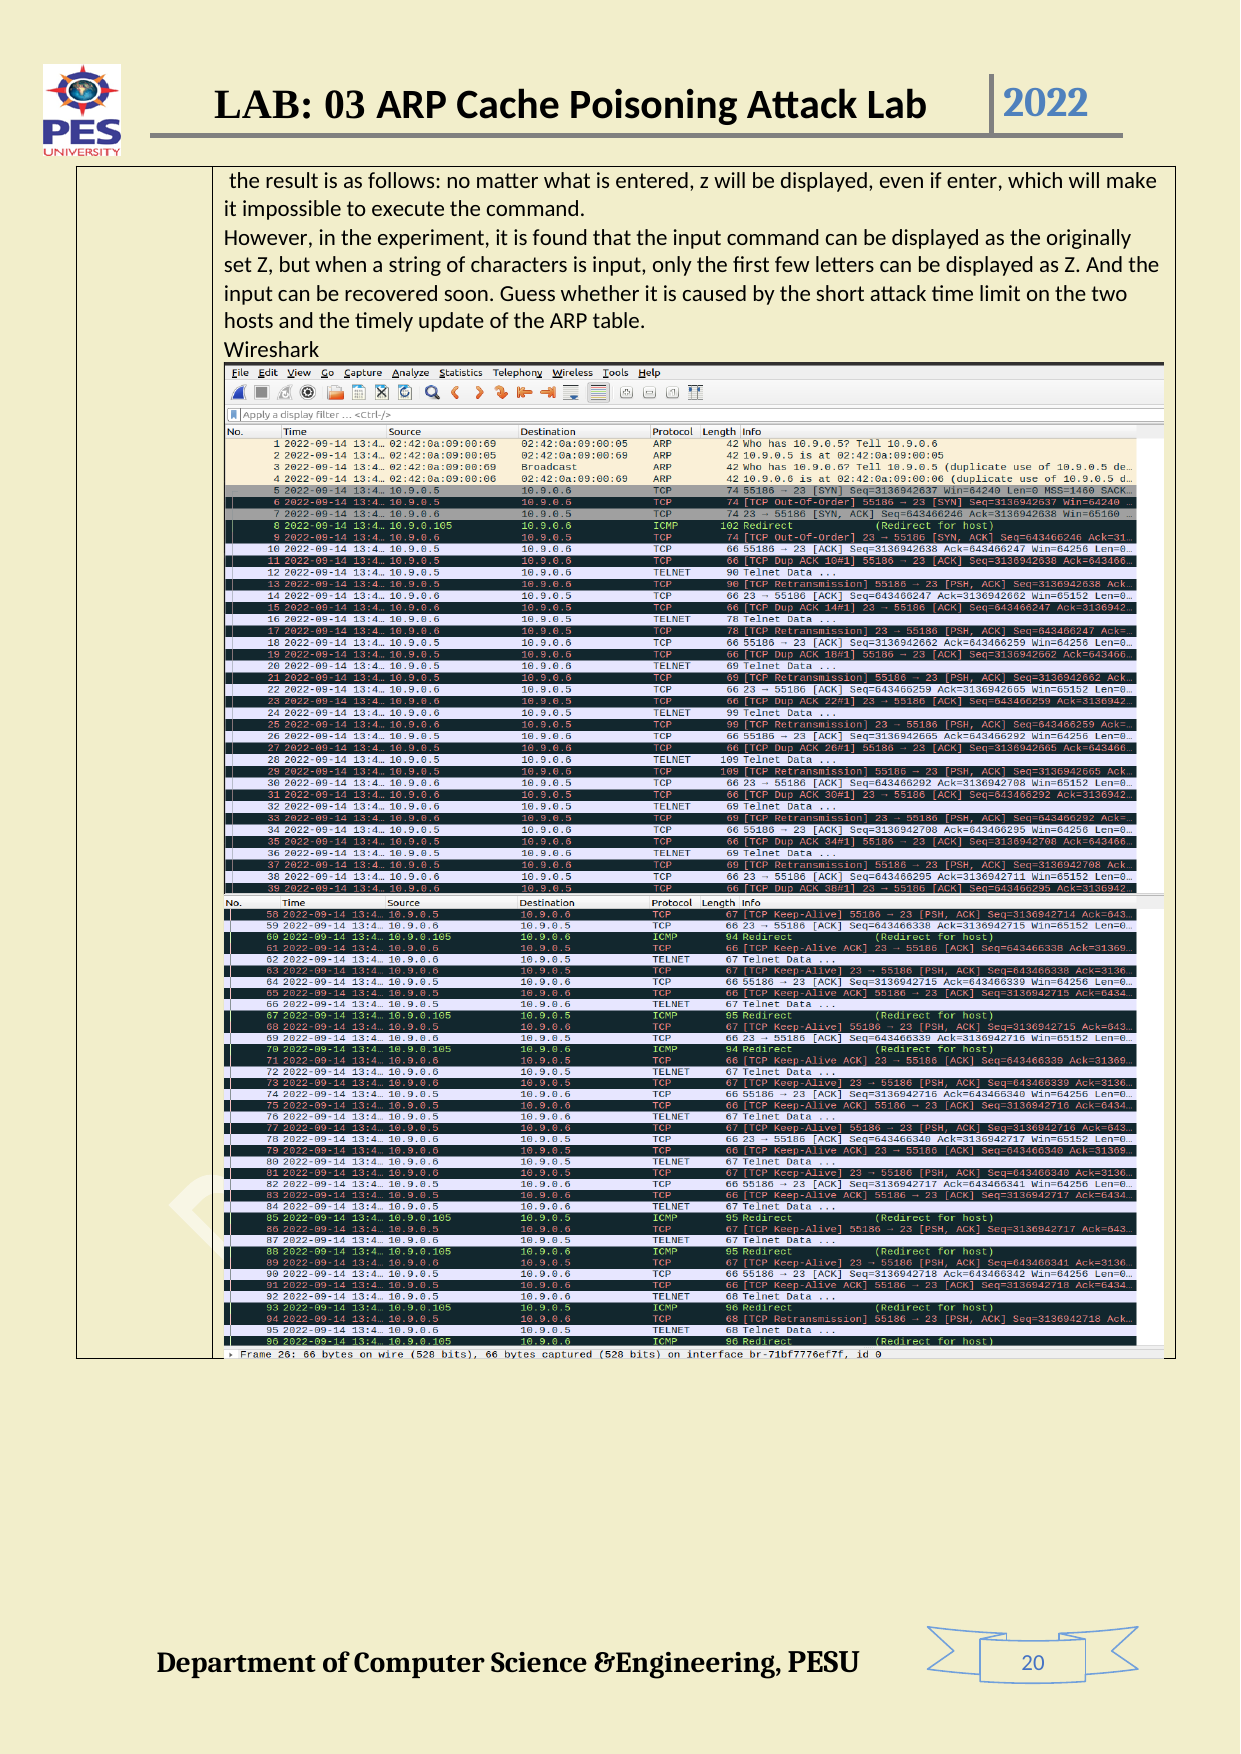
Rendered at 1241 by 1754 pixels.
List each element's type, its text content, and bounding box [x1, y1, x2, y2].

picture [41, 62, 124, 157]
picture [223, 362, 1164, 1359]
table_cell [77, 167, 212, 1358]
